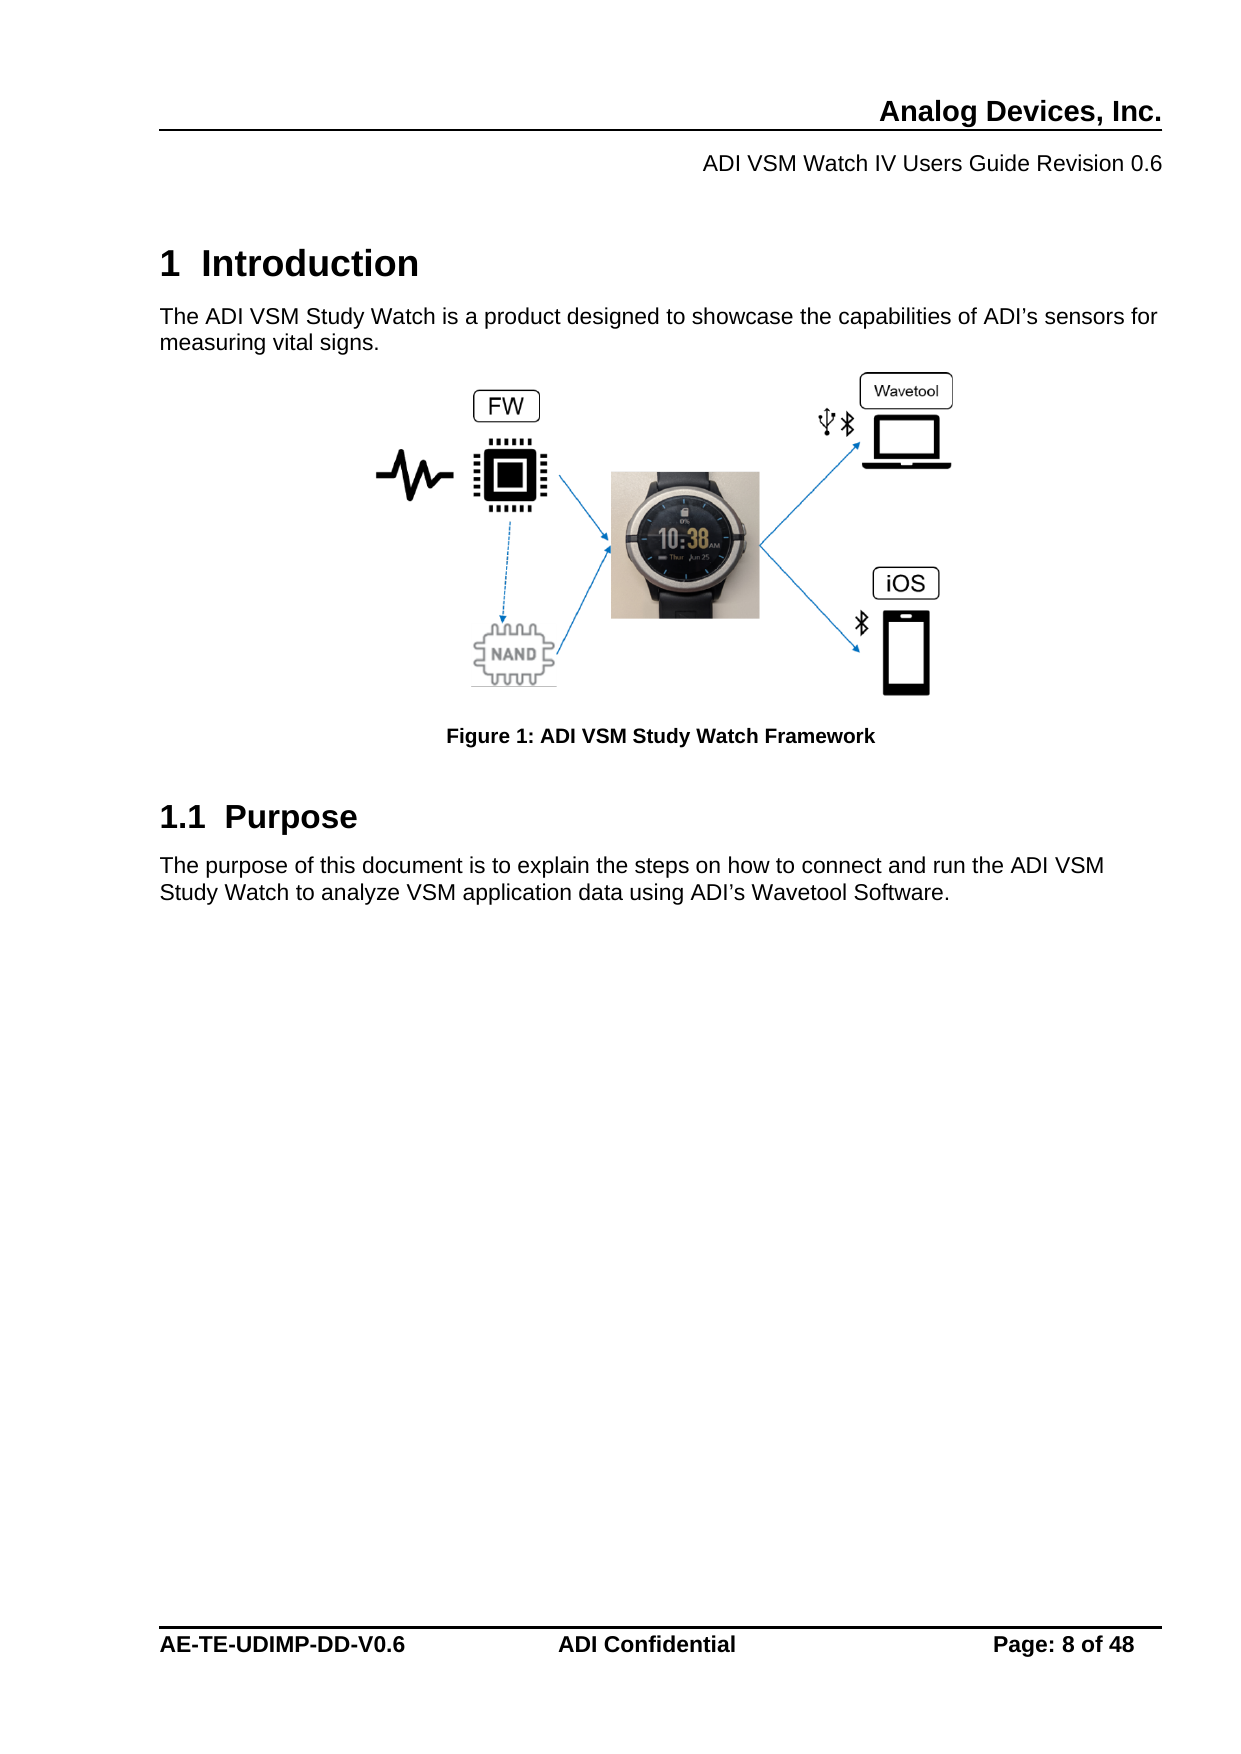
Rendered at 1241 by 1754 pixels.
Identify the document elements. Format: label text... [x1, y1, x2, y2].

text The purpose of this document is to explain the steps on how to connect and run the ADI VSM Study Watch to analyze VSM application data using ADI’s Wavetool Software. [159, 852, 1162, 905]
text The ADI VSM Study Watch is a product designed to showcase the capabilities of ADI’s sensors for measuring vital signs. [159, 303, 1162, 356]
text Figure 1: ADI VSM Study Watch Framework [159, 723, 1162, 747]
picture [368, 372, 953, 699]
subtitle Introduction [159, 241, 1162, 284]
subtitle Purpose [159, 797, 1162, 836]
